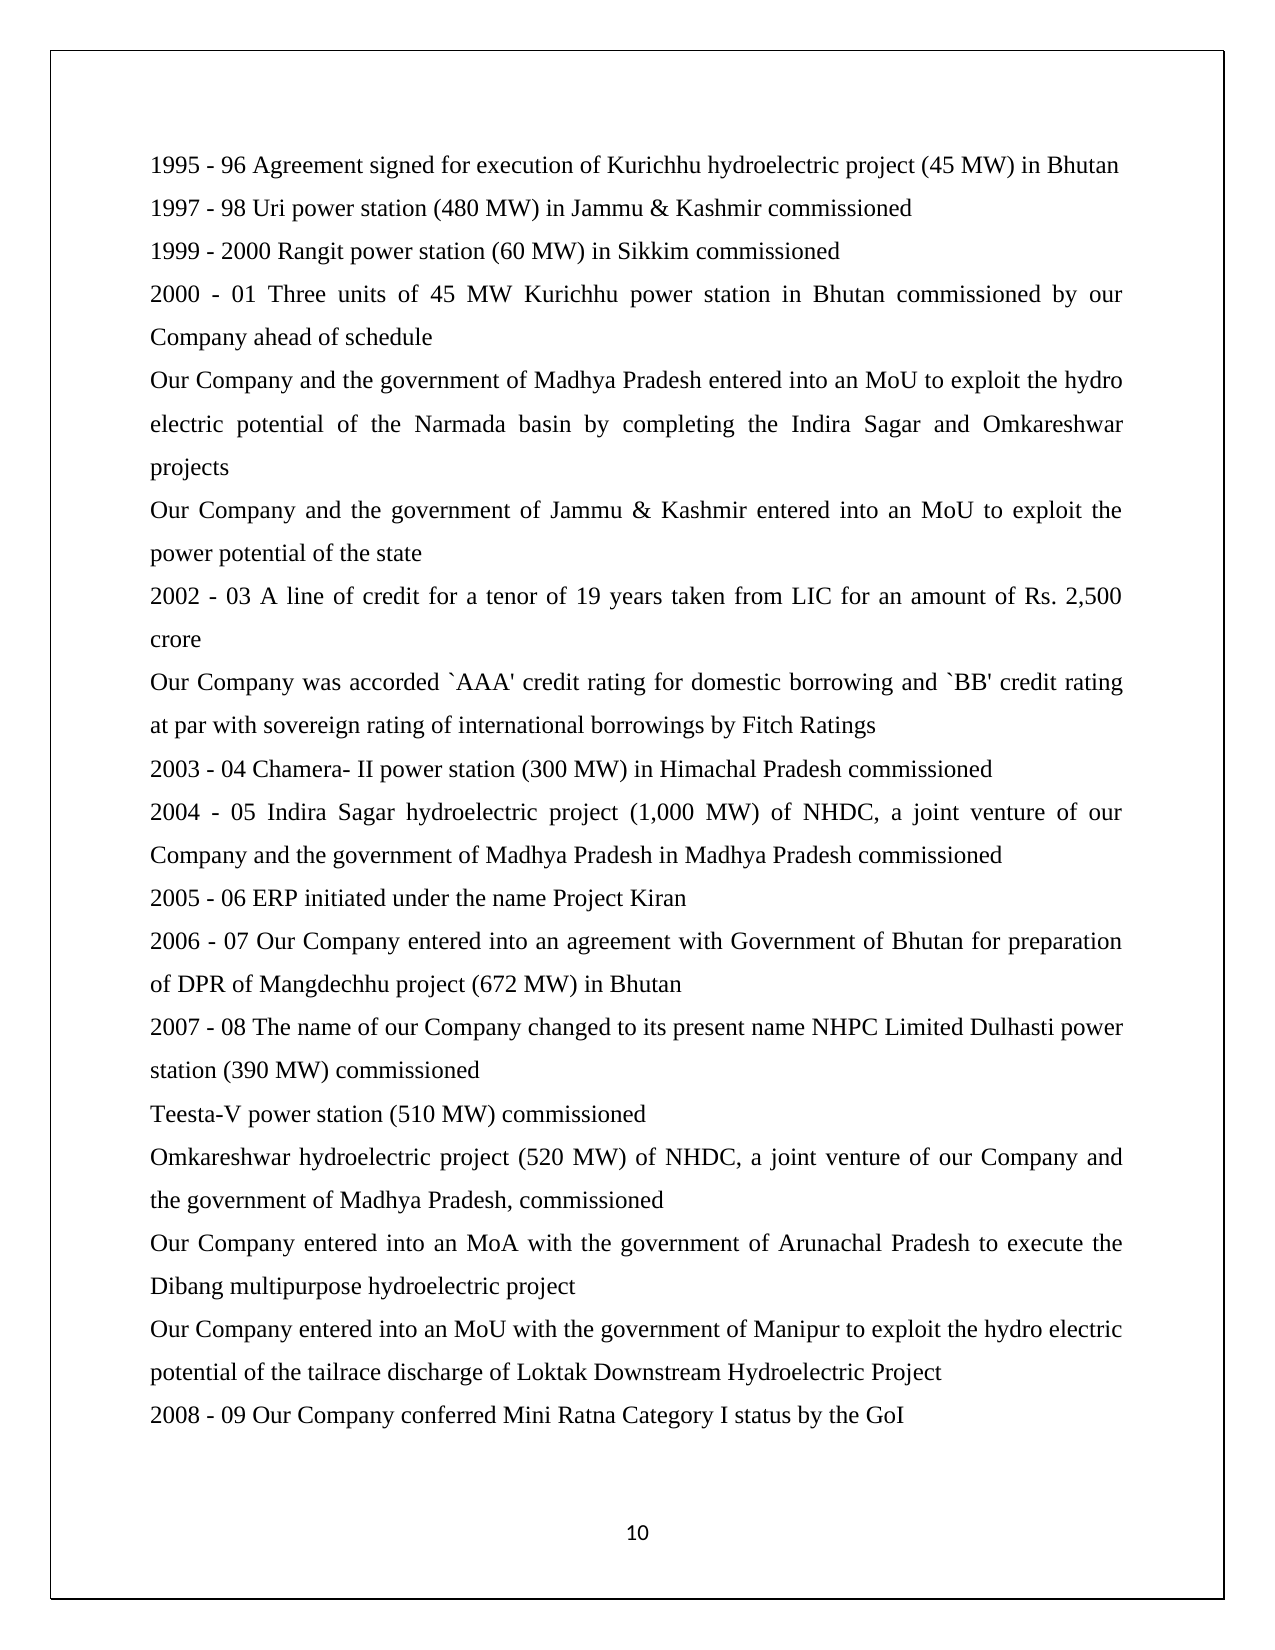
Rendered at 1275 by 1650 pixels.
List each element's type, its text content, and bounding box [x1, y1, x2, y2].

text 2005 - 06 ERP initiated under the name Project Kiran [150, 883, 1124, 912]
text Our Company and the government of Jammu & Kashmir entered into an MoU to exploit the power potential of the state [150, 495, 1124, 567]
text 2007 - 08 The name of our Company changed to its present name NHPC Limited Dulhasti power station (390 MW) commissioned [150, 1012, 1124, 1084]
text 1999 - 2000 Rangit power station (60 MW) in Sikkim commissioned [150, 236, 1124, 265]
text 1997 - 98 Uri power station (480 MW) in Jammu & Kashmir commissioned [150, 193, 1124, 222]
text 2004 - 05 Indira Sagar hydroelectric project (1,000 MW) of NHDC, a joint venture of our Company and the government of Madhya Pradesh in Madhya Pradesh commissioned [150, 797, 1124, 869]
text 1995 - 96 Agreement signed for execution of Kurichhu hydroelectric project (45 MW) in Bhutan [150, 150, 1124, 179]
text 2002 - 03 A line of credit for a tenor of 19 years taken from LIC for an amount of Rs. 2,500 crore [150, 581, 1124, 653]
text 2008 - 09 Our Company conferred Mini Ratna Category I status by the GoI [150, 1401, 1124, 1429]
text Our Company and the government of Madhya Pradesh entered into an MoU to exploit the hydro electric potential of the Narmada basin by completing the Indira Sagar and Omkareshwar projects [150, 366, 1124, 481]
text Our Company was accorded `AAA' credit rating for domestic borrowing and `BB' credit rating at par with sovereign rating of international borrowings by Fitch Ratings [150, 667, 1124, 739]
text Omkareshwar hydroelectric project (520 MW) of NHDC, a joint venture of our Company and the government of Madhya Pradesh, commissioned [150, 1142, 1124, 1214]
text Teesta-V power station (510 MW) commissioned [150, 1099, 1124, 1127]
text Our Company entered into an MoA with the government of Arunachal Pradesh to execute the Dibang multipurpose hydroelectric project [150, 1228, 1124, 1300]
text 2006 - 07 Our Company entered into an agreement with Government of Bhutan for preparation of DPR of Mangdechhu project (672 MW) in Bhutan [150, 926, 1124, 998]
text 2000 - 01 Three units of 45 MW Kurichhu power station in Bhutan commissioned by our Company ahead of schedule [150, 279, 1124, 351]
text Our Company entered into an MoU with the government of Manipur to exploit the hydro electric potential of the tailrace discharge of Loktak Downstream Hydroelectric Project [150, 1314, 1124, 1386]
text 2003 - 04 Chamera- II power station (300 MW) in Himachal Pradesh commissioned [150, 754, 1124, 782]
